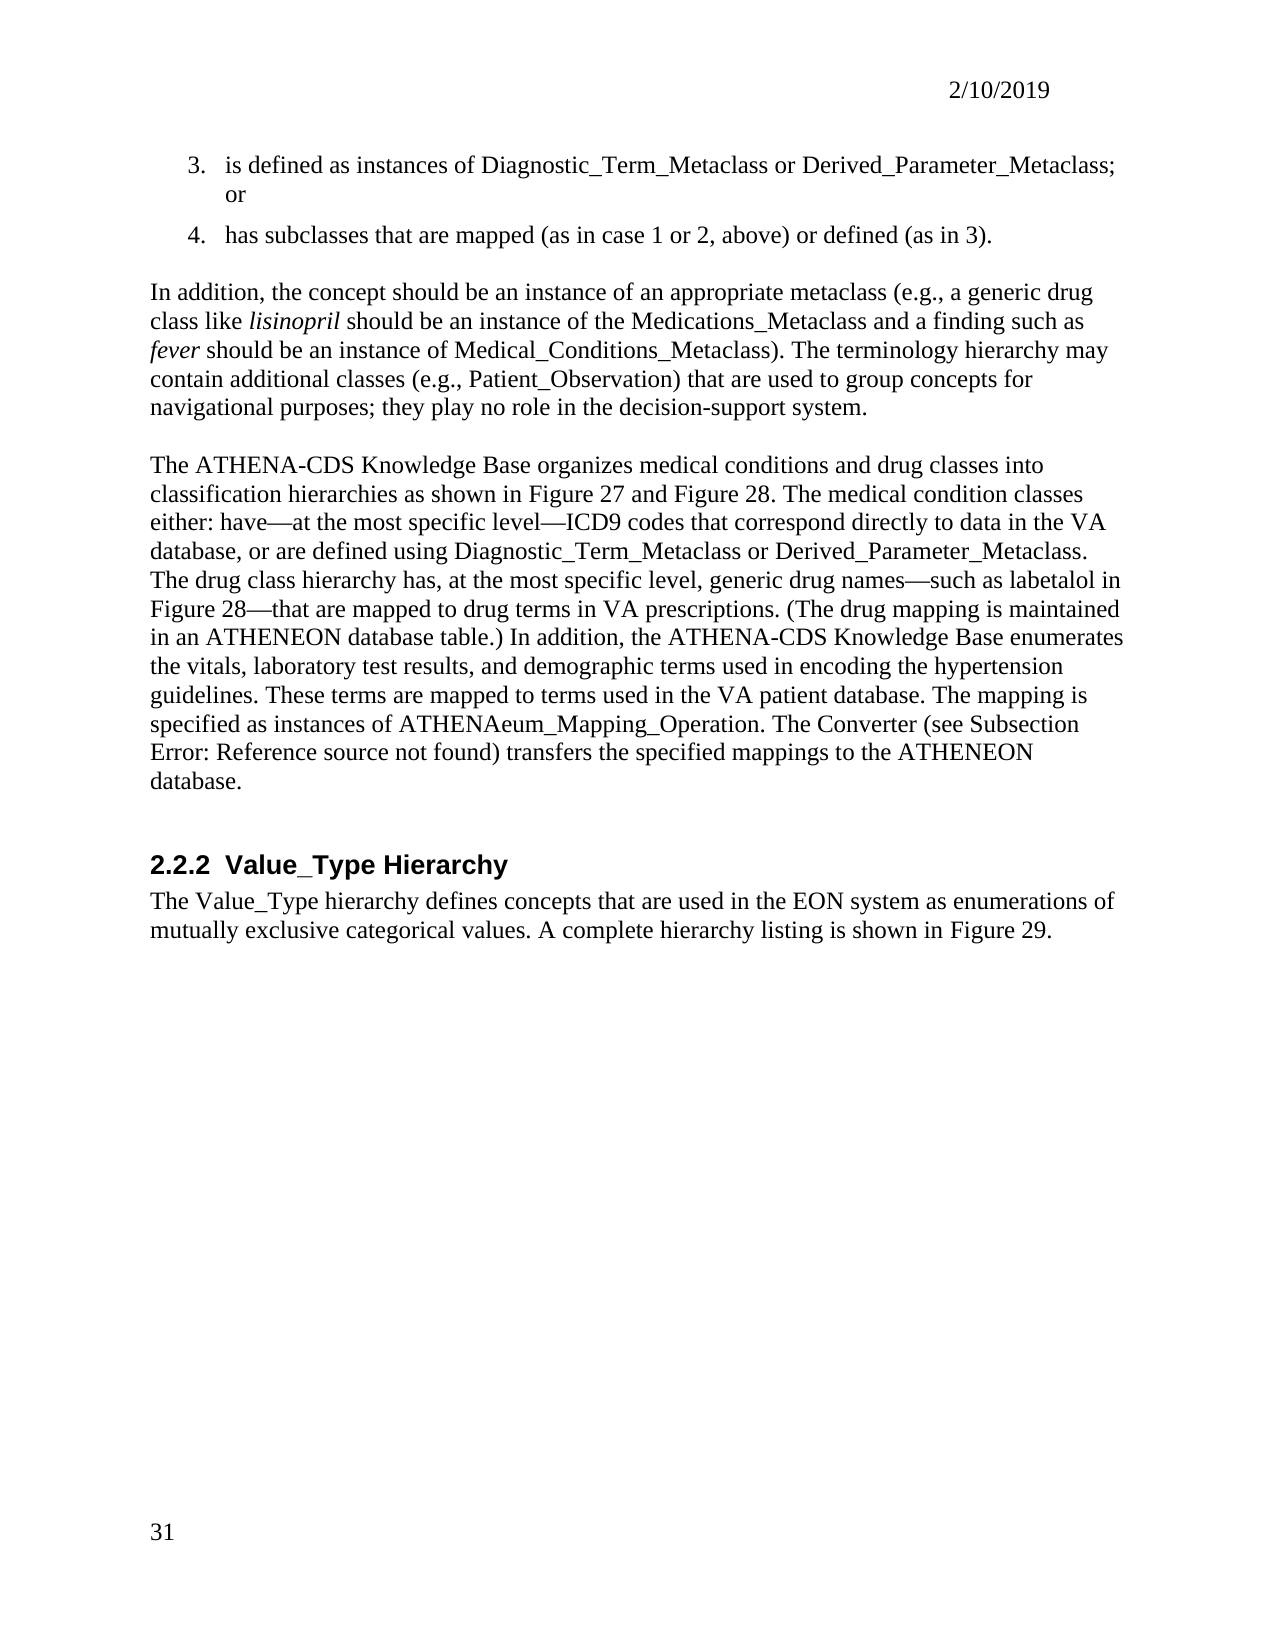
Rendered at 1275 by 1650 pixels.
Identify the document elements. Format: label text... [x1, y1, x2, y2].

list has subclasses that are mapped (as in case 1 or 2, above) or defined (as in 3). [187, 220, 1125, 249]
list is defined as instances of Diagnostic_Term_Metaclass or Derived_Parameter_Metaclass; or [187, 150, 1125, 207]
subtitle Value_Type Hierarchy [150, 849, 1125, 880]
text In addition, the concept should be an instance of an appropriate metaclass (e.g., a generic drug class like lisinopril should be an instance of the Medications_Metaclass and a finding such as fever should be an instance of Medical_Conditions_Metaclass). The terminology hierarchy may contain additional classes (e.g., Patient_Observation) that are used to group concepts for navigational purposes; they play no role in the decision-support system. [150, 277, 1125, 421]
